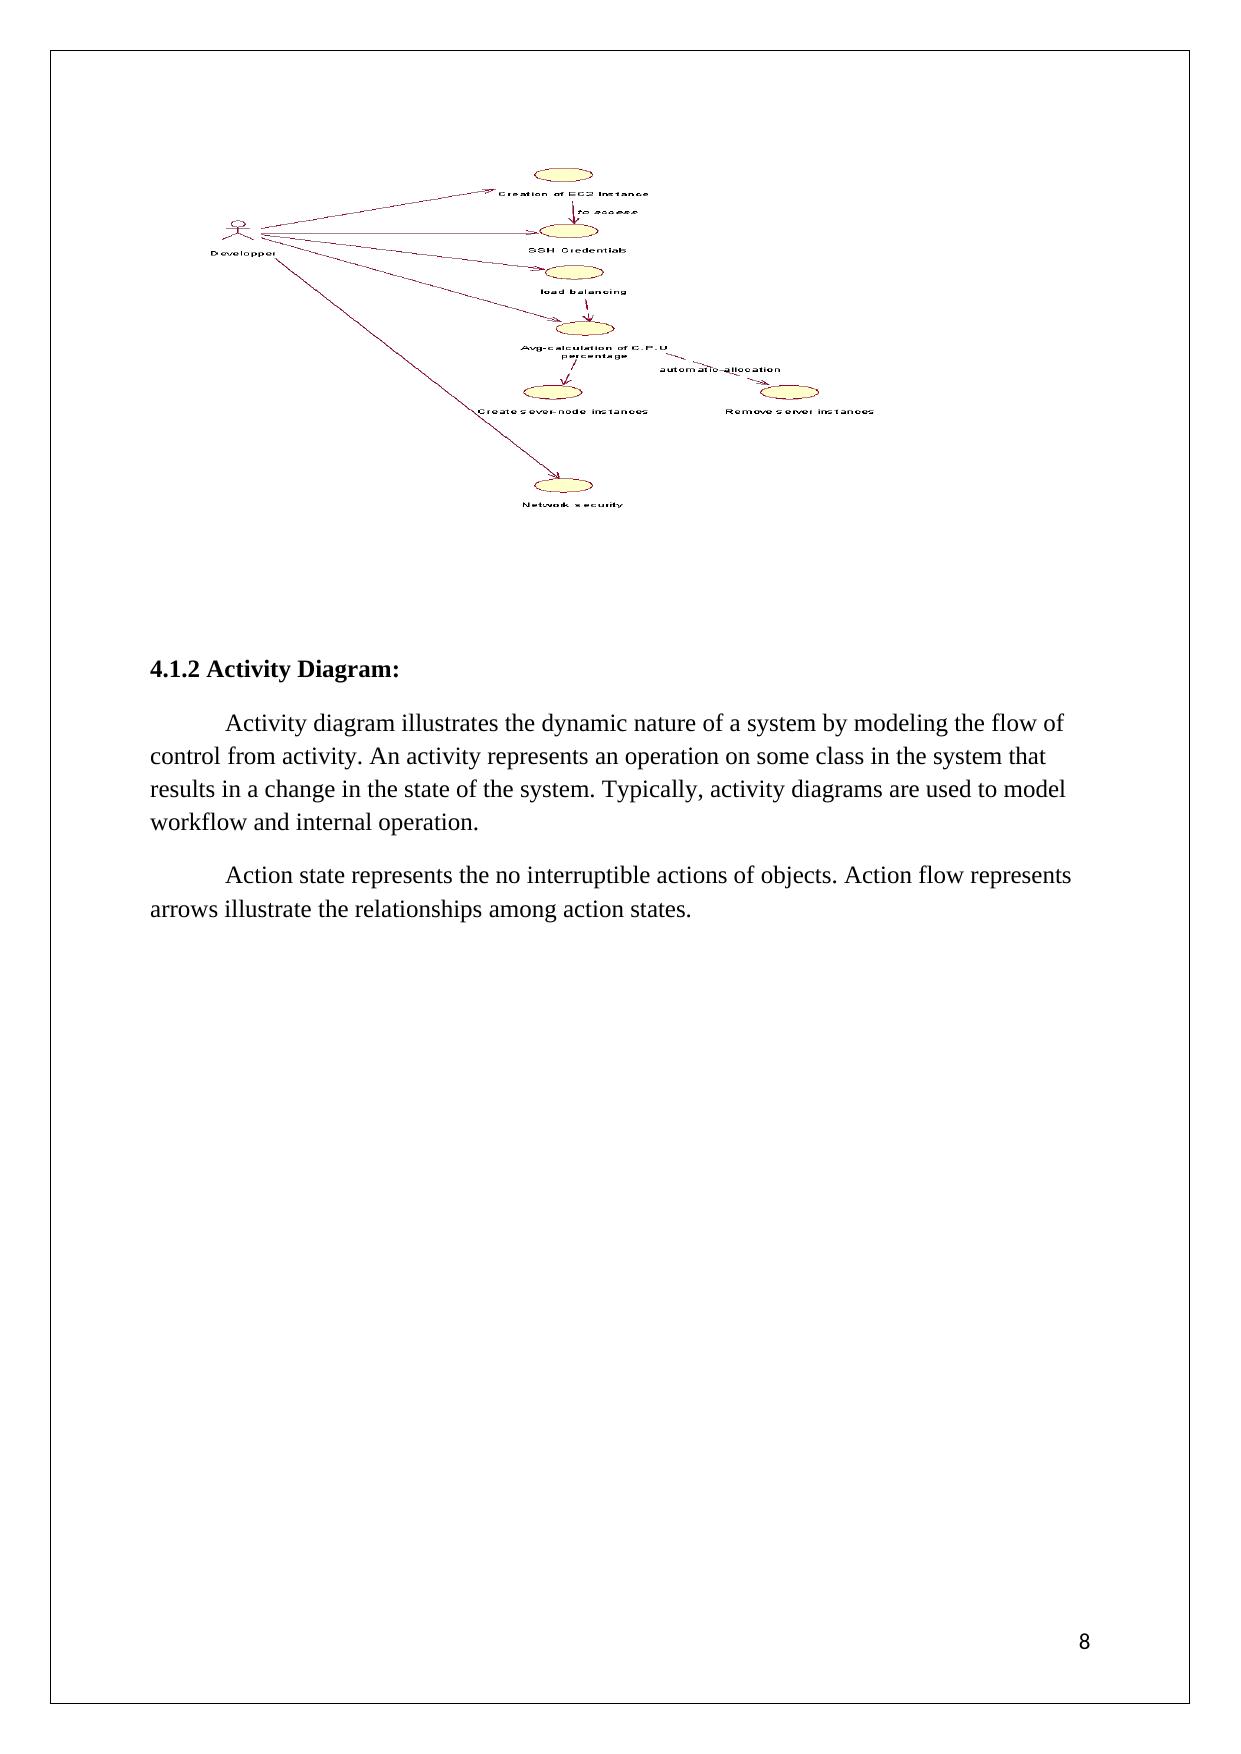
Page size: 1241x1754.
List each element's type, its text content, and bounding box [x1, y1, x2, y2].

text Action state represents the no interruptible actions of objects. Action flow represents arrows illustrate the relationships among action states. [150, 861, 1090, 922]
picture [150, 150, 1136, 629]
text Activity diagram illustrates the dynamic nature of a system by modeling the flow of control from activity. An activity represents an operation on some class in the system that results in a change in the state of the system. Typically, activity diagrams are used to model workflow and internal operation. [150, 708, 1090, 836]
text 4.1.2 Activity Diagram: [150, 654, 1090, 683]
